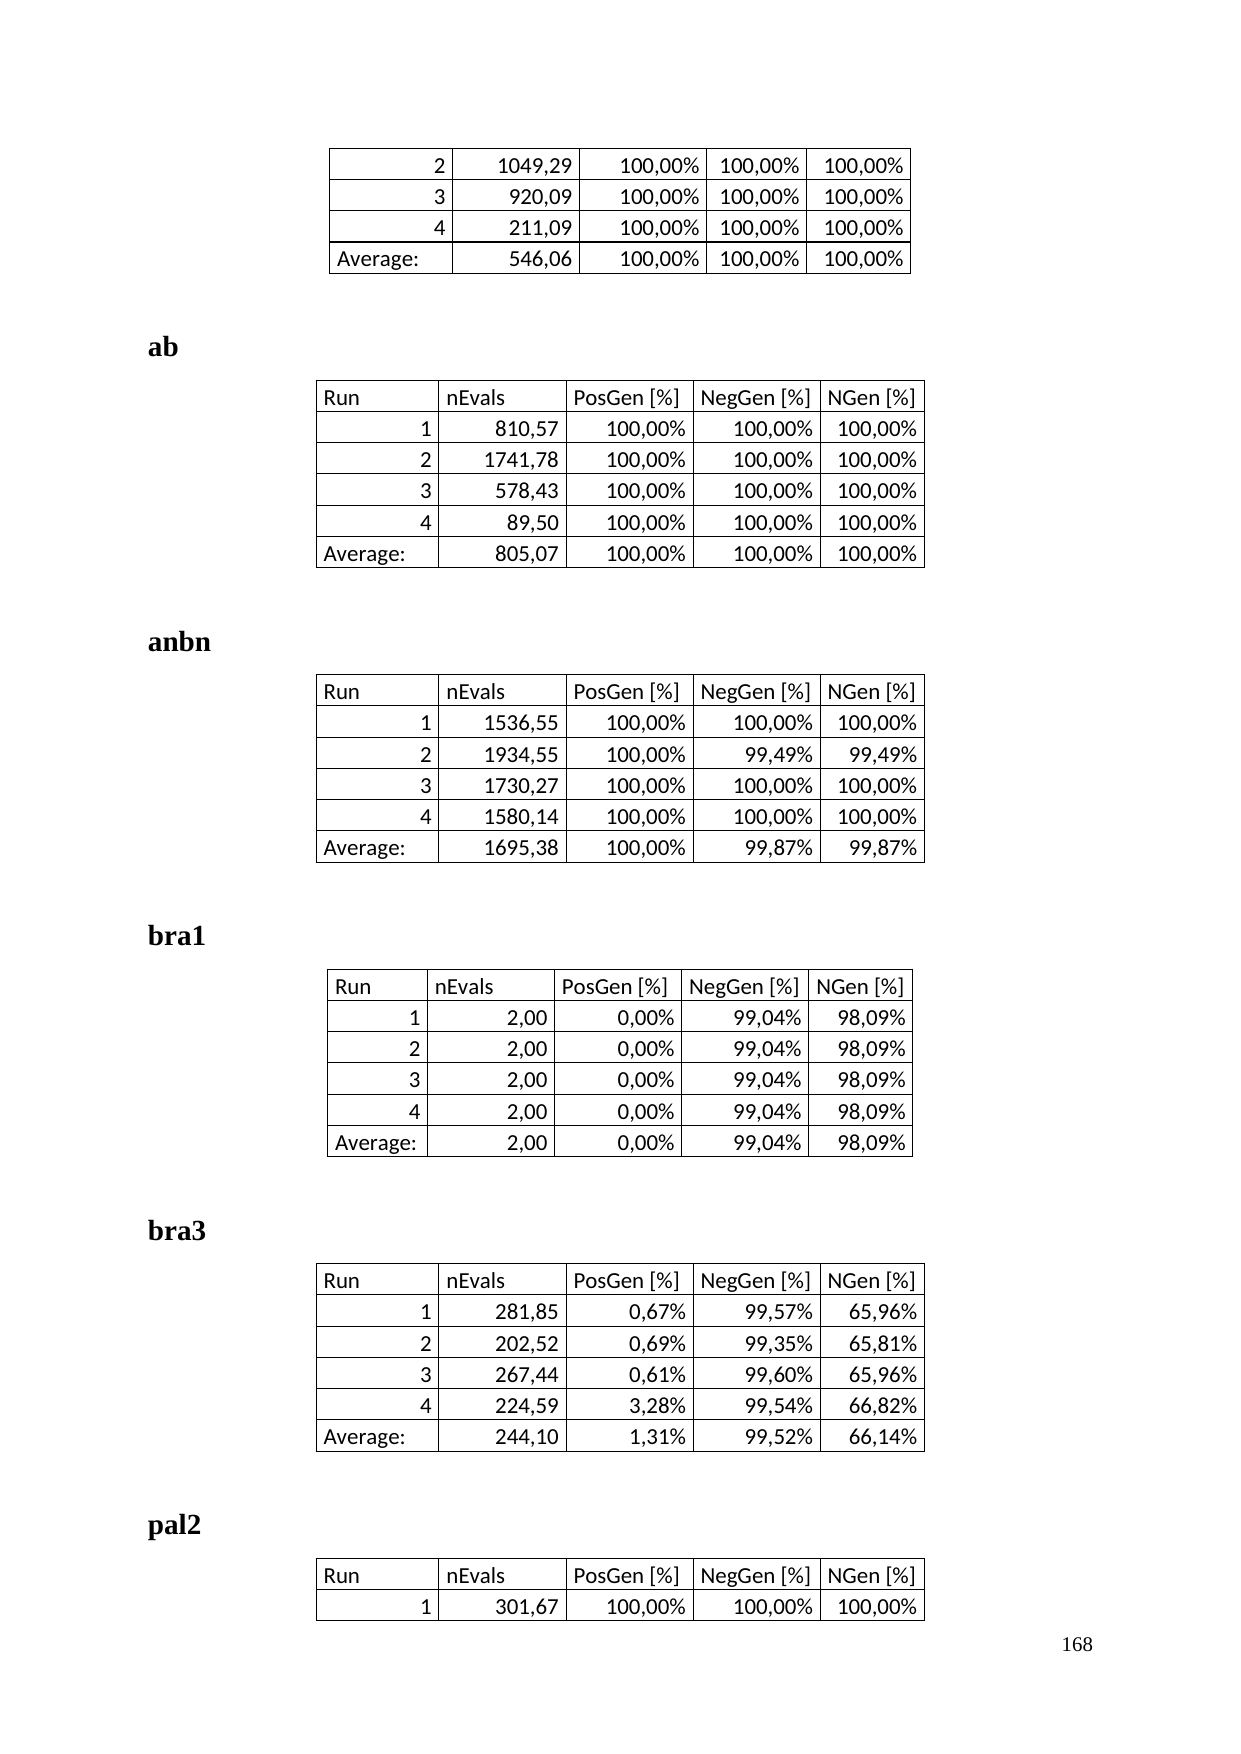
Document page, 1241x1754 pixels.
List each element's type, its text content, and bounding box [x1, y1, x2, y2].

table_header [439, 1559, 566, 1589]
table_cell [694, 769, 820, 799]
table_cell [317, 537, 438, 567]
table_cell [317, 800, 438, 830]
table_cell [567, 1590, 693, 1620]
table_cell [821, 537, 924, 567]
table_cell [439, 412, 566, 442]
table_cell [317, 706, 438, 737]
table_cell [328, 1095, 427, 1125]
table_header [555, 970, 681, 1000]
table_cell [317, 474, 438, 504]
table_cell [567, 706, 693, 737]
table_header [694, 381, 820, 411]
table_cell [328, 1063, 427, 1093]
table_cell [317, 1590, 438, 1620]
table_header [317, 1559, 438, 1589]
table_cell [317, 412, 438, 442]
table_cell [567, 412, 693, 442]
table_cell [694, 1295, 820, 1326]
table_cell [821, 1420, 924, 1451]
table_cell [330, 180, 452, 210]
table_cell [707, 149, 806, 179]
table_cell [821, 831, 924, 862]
text anbn [148, 624, 1093, 657]
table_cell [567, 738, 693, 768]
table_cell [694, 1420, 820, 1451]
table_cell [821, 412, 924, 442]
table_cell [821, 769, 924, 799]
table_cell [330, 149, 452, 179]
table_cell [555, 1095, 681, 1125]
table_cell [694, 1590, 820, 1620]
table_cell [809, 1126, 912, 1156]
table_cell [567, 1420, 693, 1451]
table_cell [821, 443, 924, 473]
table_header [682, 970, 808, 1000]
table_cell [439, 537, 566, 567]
text bra1 [148, 918, 1093, 952]
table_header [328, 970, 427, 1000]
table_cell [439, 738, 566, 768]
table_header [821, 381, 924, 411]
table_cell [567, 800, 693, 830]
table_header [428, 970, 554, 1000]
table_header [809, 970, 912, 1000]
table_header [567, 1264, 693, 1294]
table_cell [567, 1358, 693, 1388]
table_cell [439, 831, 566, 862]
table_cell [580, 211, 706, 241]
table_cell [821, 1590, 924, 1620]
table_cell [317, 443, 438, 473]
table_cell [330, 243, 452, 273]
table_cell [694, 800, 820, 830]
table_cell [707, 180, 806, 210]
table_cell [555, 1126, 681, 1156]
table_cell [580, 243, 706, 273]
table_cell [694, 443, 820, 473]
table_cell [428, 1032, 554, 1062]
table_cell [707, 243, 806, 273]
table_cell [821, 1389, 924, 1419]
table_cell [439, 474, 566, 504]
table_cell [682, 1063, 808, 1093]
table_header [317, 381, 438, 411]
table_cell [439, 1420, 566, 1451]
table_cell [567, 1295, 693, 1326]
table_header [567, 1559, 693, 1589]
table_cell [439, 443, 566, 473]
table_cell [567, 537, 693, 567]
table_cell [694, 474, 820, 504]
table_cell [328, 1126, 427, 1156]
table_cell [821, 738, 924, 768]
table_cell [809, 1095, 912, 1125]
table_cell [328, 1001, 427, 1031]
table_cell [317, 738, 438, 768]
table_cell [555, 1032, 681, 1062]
text pal2 [148, 1507, 1093, 1541]
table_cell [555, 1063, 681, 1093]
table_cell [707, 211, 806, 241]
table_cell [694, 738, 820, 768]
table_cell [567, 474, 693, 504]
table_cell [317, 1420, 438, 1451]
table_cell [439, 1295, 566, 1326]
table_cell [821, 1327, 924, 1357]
text bra3 [148, 1213, 1093, 1246]
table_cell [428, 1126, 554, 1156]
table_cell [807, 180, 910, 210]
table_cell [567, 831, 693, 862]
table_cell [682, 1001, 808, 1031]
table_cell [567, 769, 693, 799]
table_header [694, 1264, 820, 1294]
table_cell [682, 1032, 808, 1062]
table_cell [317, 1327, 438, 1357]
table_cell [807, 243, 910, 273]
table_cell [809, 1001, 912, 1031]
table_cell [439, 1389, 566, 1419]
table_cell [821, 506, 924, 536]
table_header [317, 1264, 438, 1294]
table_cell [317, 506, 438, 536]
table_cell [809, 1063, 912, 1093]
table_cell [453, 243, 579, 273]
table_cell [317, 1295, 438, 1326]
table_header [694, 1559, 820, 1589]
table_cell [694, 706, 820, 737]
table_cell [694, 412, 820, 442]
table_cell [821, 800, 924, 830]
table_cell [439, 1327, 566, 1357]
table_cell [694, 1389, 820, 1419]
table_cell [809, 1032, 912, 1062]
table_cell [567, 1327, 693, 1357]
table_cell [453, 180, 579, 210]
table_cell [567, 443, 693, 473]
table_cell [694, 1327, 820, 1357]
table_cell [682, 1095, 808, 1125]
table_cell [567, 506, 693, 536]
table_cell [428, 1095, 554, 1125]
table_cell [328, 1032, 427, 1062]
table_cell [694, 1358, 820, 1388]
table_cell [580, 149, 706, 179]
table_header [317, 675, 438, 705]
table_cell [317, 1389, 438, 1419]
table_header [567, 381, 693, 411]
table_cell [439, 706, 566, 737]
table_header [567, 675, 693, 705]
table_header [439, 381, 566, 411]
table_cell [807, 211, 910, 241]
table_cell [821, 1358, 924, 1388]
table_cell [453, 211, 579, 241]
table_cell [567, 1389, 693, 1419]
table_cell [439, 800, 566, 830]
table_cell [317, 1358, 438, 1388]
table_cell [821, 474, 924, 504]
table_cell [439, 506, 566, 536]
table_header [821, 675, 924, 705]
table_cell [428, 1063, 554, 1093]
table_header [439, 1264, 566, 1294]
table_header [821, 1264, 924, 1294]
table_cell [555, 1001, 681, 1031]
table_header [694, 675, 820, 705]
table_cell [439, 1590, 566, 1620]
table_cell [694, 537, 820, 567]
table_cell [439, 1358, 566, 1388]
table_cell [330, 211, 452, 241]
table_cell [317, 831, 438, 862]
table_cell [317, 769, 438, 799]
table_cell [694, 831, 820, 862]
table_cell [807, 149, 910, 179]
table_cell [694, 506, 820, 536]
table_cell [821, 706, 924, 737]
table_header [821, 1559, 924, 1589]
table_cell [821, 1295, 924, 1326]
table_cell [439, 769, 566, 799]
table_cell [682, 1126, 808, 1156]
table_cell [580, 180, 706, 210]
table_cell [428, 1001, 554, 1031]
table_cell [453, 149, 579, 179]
text ab [148, 329, 1093, 363]
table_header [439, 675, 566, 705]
